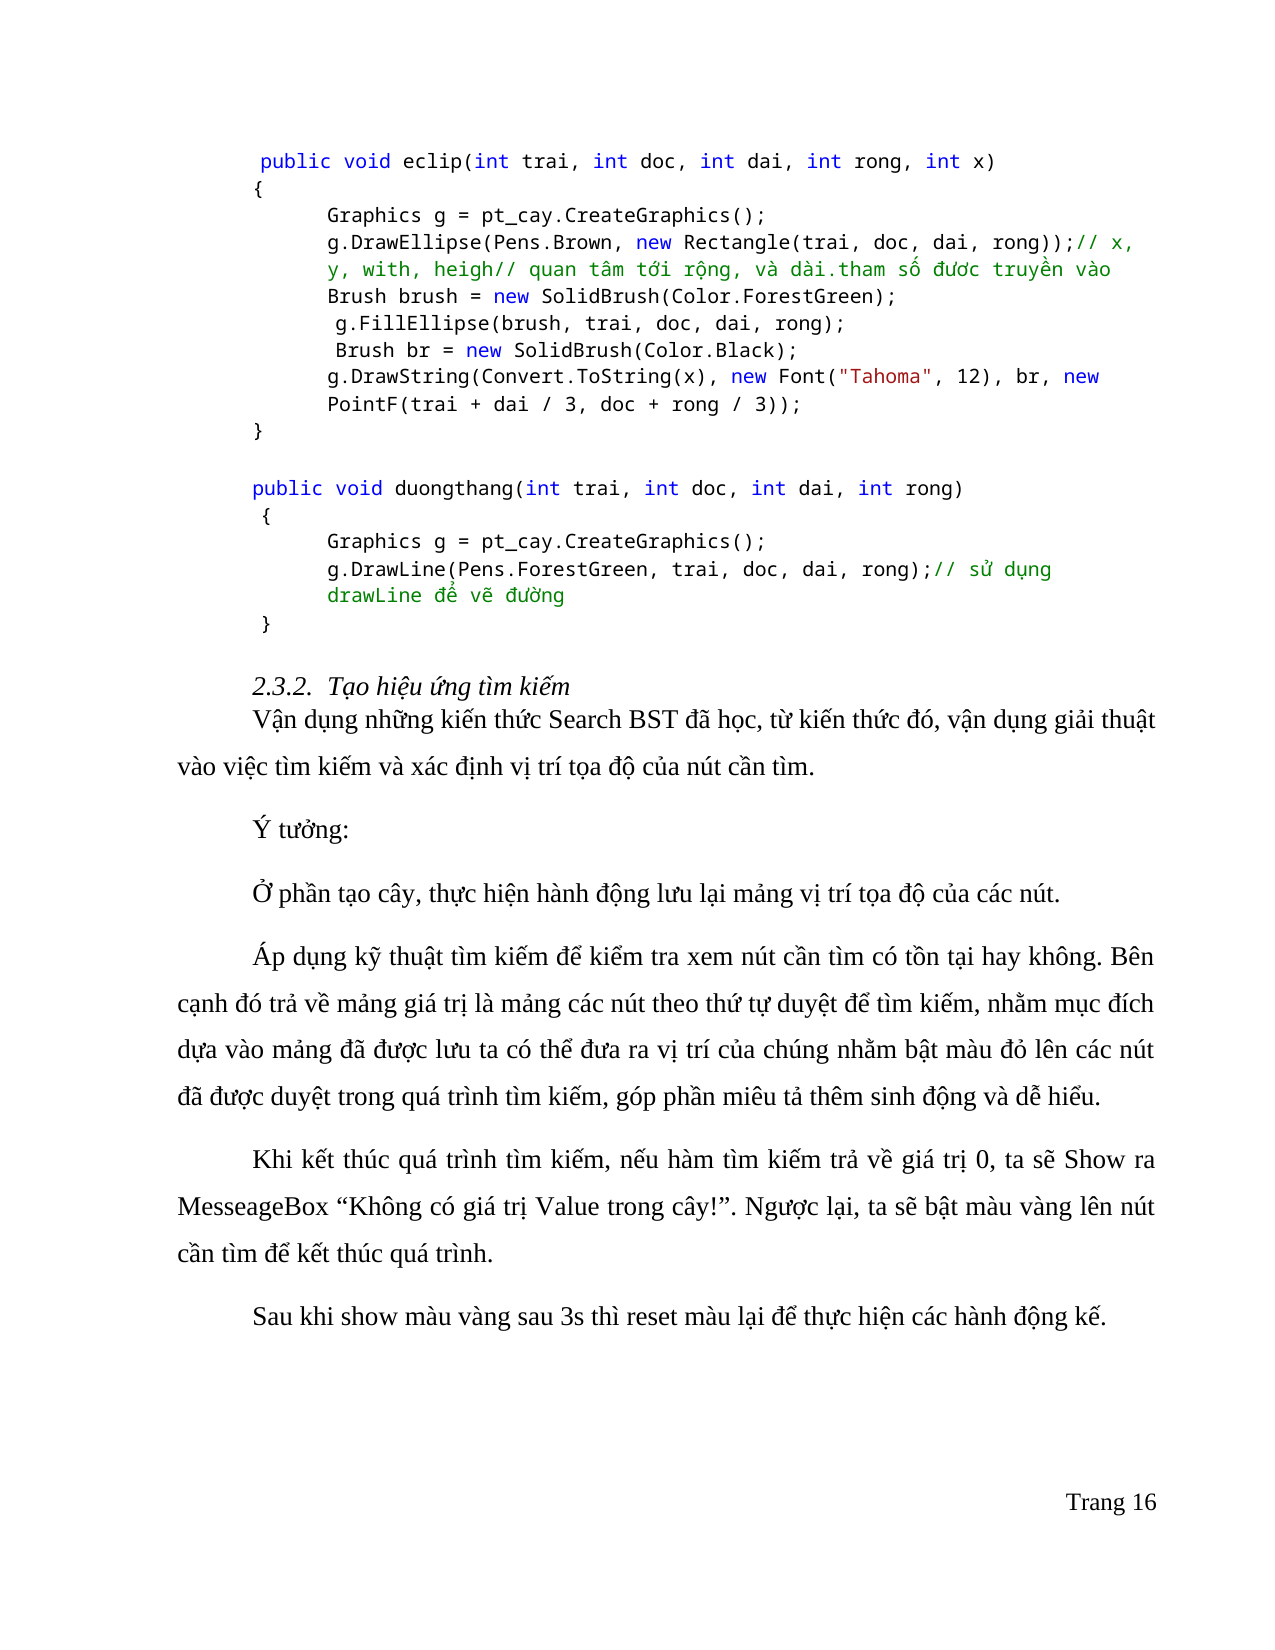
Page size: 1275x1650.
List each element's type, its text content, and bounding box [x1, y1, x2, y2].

text g.DrawString(Convert.ToString(x), new Font("Tahoma", 12), br, new PointF(trai + dai / 3, doc + rong / 3)); [327, 363, 1156, 417]
text Ở phần tạo cây, thực hiện hành động lưu lại mảng vị trí tọa độ của các nút. [177, 877, 1156, 908]
text { [252, 174, 1156, 201]
text Sau khi show màu vàng sau 3s thì reset màu lại để thực hiện các hành động kế. [177, 1300, 1156, 1331]
text Khi kết thúc quá trình tìm kiếm, nếu hàm tìm kiếm trả về giá trị 0, ta sẽ Show ra MesseageBox “Không có giá trị Value trong cây!”. Ngược lại, ta sẽ bật màu vàng lên nút cần tìm để kết thúc quá trình. [177, 1143, 1156, 1268]
text Brush br = new SolidBrush(Color.Black); [252, 336, 1156, 363]
text } [177, 417, 1156, 444]
text public void eclip(int trai, int doc, int dai, int rong, int x) [177, 147, 1156, 174]
text Áp dụng kỹ thuật tìm kiếm để kiểm tra xem nút cần tìm có tồn tại hay không. Bên cạnh đó trả về mảng giá trị là mảng các nút theo thứ tự duyệt để tìm kiếm, nhằm mục đích dựa vào mảng đã được lưu ta có thể đưa ra vị trí của chúng nhằm bật màu đỏ lên các nút đã được duyệt trong quá trình tìm kiếm, góp phần miêu tả thêm sinh động và dễ hiểu. [177, 940, 1156, 1111]
subtitle 2.3.2. Tạo hiệu ứng tìm kiếm [177, 670, 1156, 701]
text Ý tưởng: [177, 813, 1156, 845]
text g.DrawEllipse(Pens.Brown, new Rectangle(trai, doc, dai, rong));// x, y, with, heigh// quan tâm tới rộng, và dài.tham số đươc truyền vào [327, 228, 1156, 282]
text g.DrawLine(Pens.ForestGreen, trai, doc, dai, rong);// sử dụng drawLine để vẽ đường [327, 555, 1156, 609]
text Brush brush = new SolidBrush(Color.ForestGreen); [252, 282, 1156, 309]
text { [177, 501, 1156, 528]
text Graphics g = pt_cay.CreateGraphics(); [252, 201, 1156, 228]
text Vận dụng những kiến thức Search BST đã học, từ kiến thức đó, vận dụng giải thuật vào việc tìm kiếm và xác định vị trí tọa độ của nút cần tìm. [177, 703, 1156, 781]
text g.FillEllipse(brush, trai, doc, dai, rong); [252, 309, 1156, 336]
text Graphics g = pt_cay.CreateGraphics(); [177, 528, 1156, 555]
text public void duongthang(int trai, int doc, int dai, int rong) [177, 474, 1156, 501]
text } [177, 609, 1156, 636]
